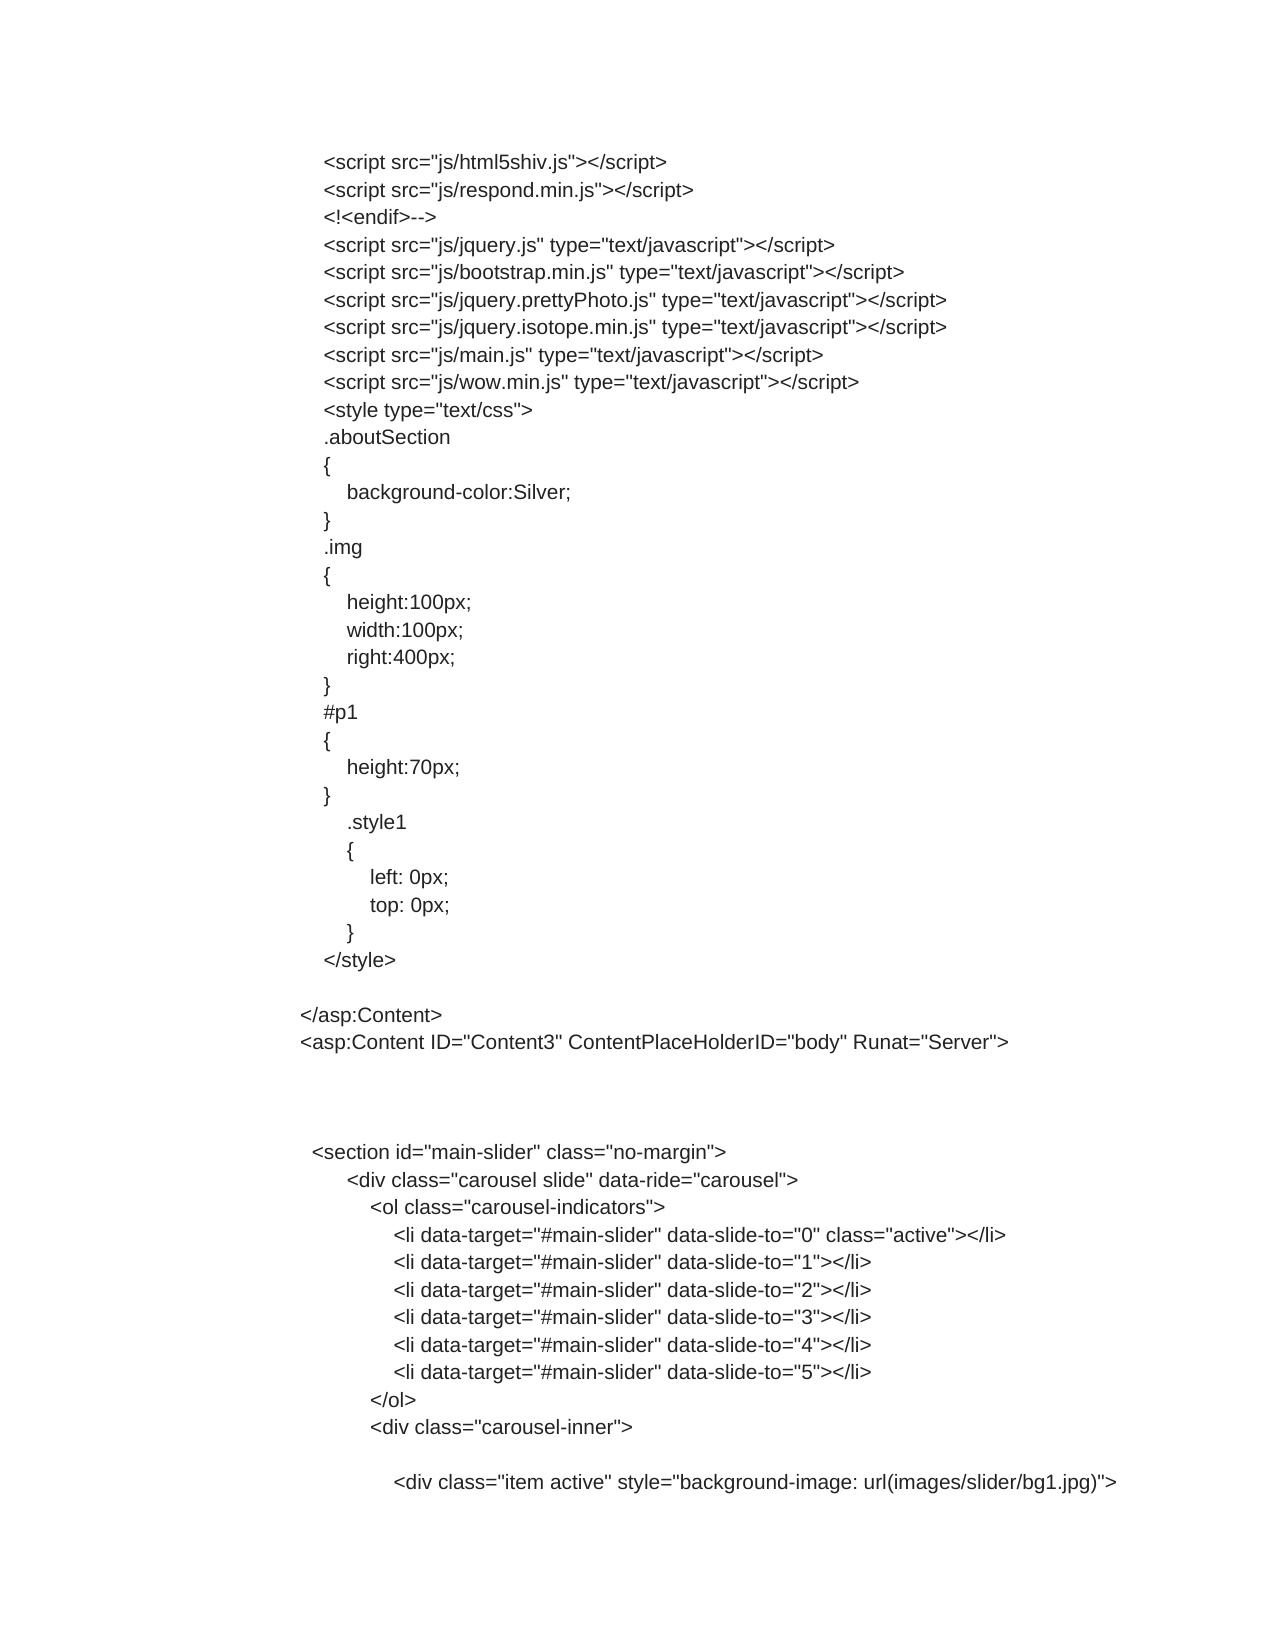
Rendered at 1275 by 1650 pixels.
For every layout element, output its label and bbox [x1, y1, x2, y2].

list [262, 150, 1125, 1494]
